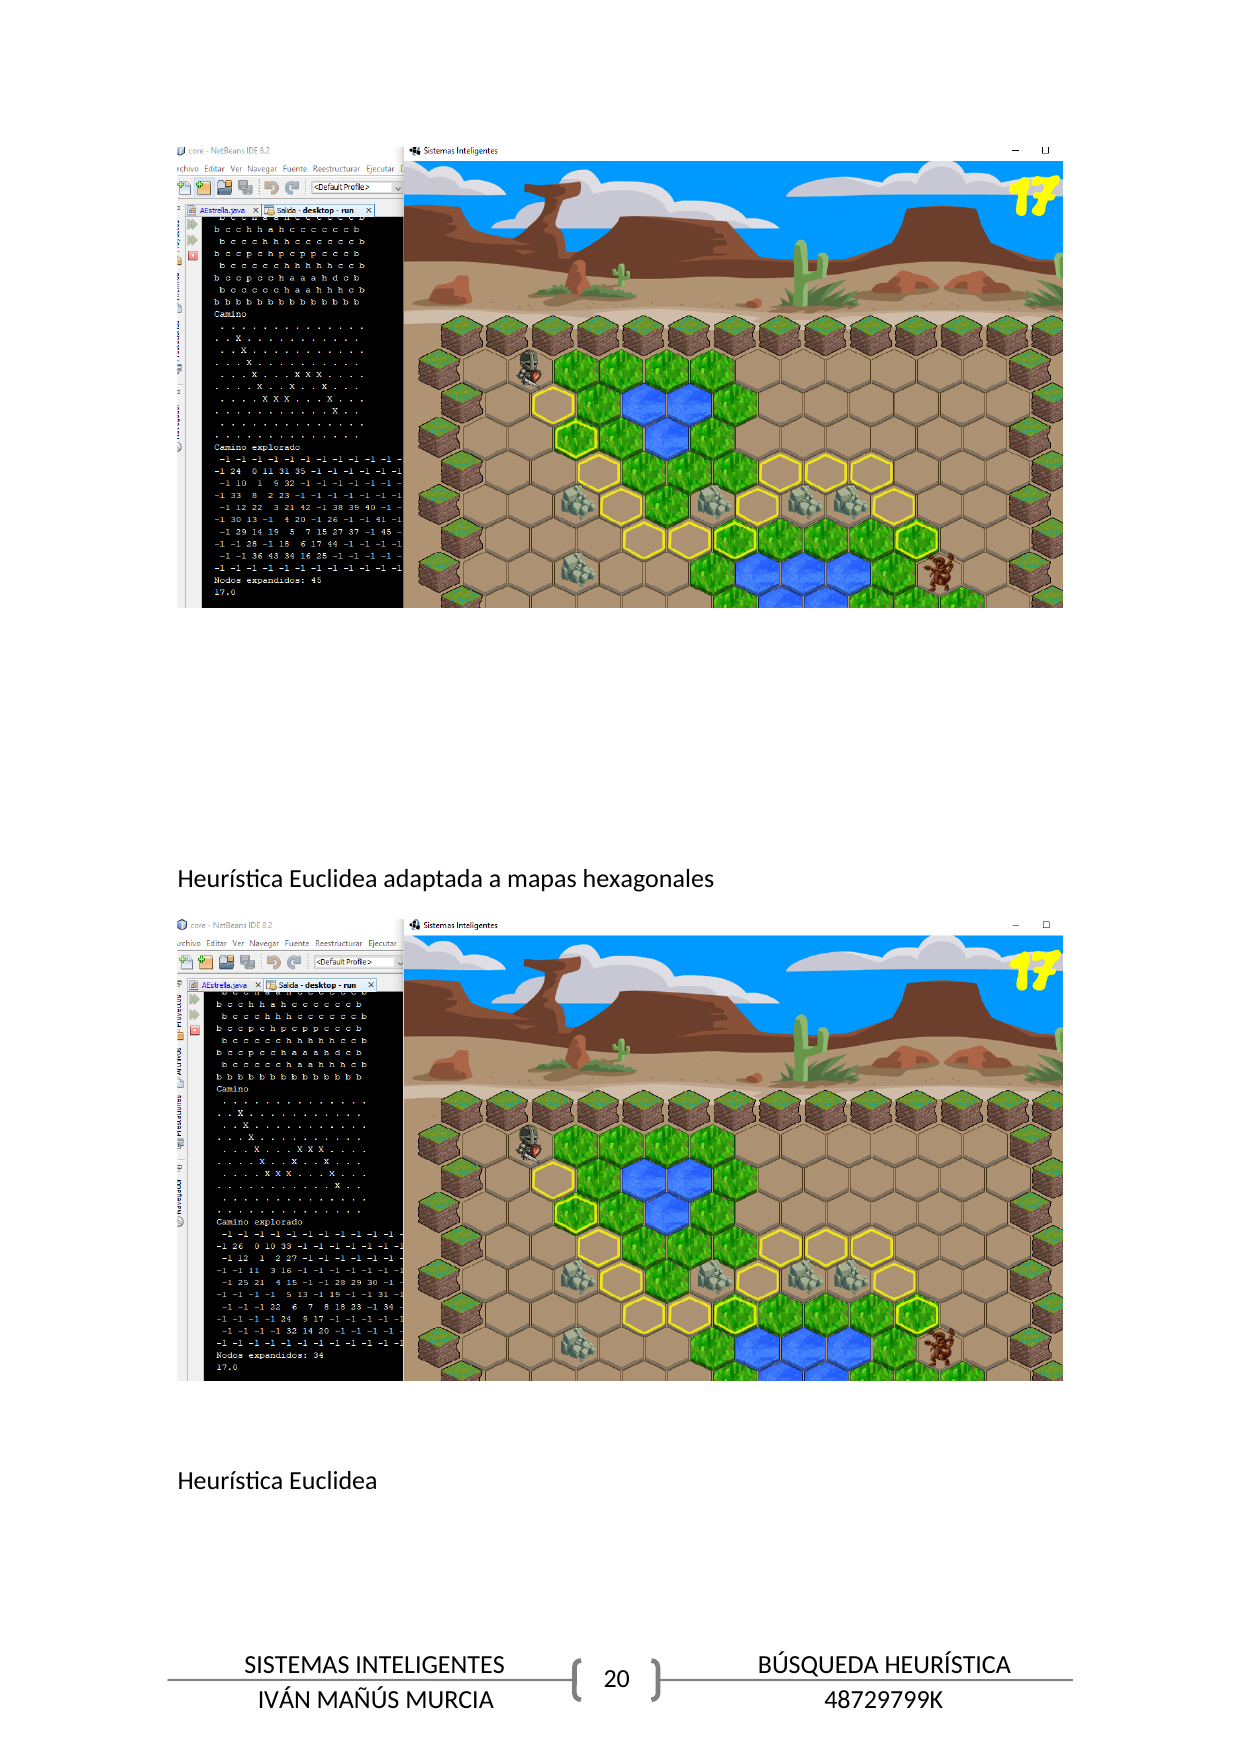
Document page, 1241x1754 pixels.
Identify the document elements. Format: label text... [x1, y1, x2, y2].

text Heurística Euclidea adaptada a mapas hexagonales [177, 862, 1063, 894]
picture [177, 919, 1063, 1381]
picture [177, 147, 1063, 608]
text Heurística Euclidea [177, 1464, 1063, 1496]
